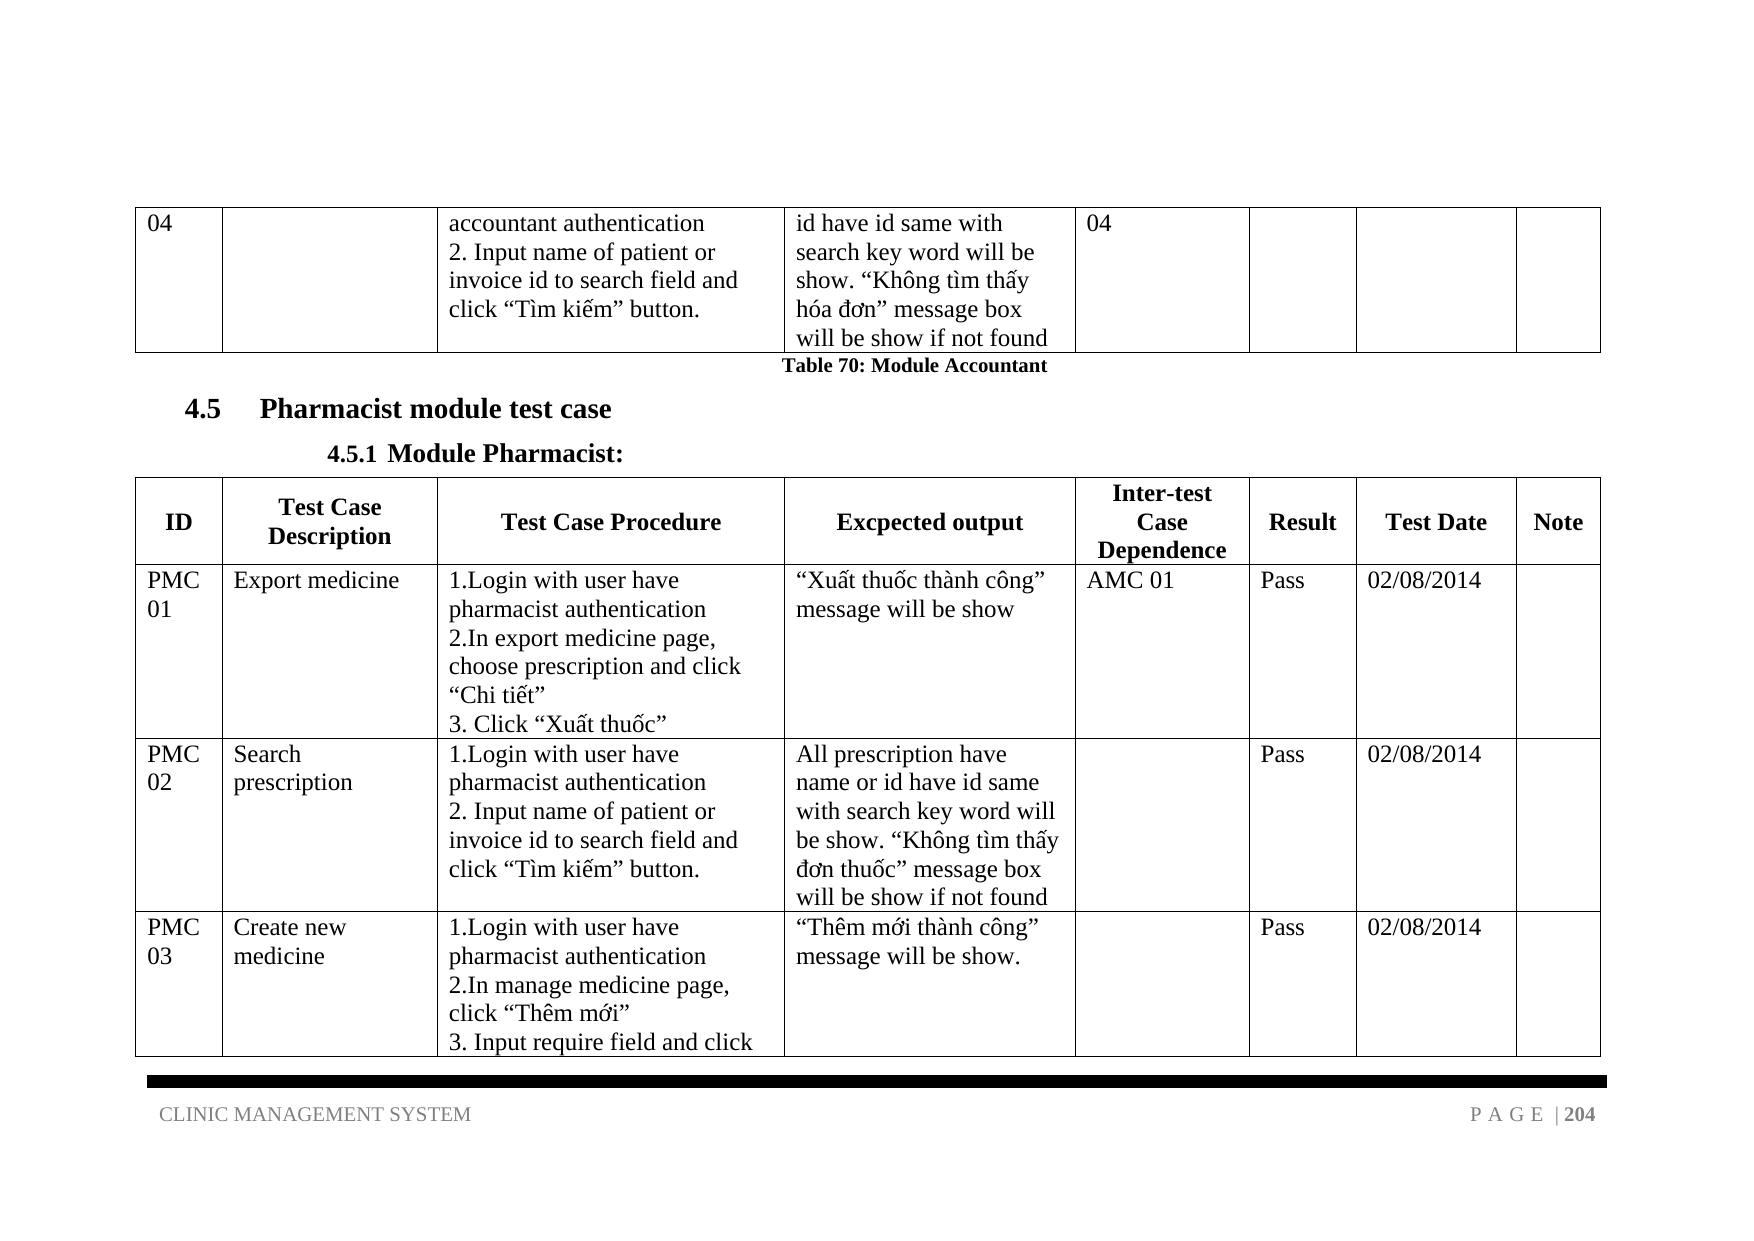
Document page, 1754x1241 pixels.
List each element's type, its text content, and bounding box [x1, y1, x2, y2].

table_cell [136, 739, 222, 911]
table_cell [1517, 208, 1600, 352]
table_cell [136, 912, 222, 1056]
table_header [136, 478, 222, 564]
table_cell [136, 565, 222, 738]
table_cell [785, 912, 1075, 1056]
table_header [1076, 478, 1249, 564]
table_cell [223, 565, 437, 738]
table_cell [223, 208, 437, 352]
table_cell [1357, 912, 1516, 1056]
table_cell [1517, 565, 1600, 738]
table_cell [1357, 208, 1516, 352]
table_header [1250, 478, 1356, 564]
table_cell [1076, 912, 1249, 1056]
subtitle Module Pharmacist: [327, 437, 1607, 468]
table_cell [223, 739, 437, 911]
subtitle Pharmacist module test case [184, 391, 1607, 425]
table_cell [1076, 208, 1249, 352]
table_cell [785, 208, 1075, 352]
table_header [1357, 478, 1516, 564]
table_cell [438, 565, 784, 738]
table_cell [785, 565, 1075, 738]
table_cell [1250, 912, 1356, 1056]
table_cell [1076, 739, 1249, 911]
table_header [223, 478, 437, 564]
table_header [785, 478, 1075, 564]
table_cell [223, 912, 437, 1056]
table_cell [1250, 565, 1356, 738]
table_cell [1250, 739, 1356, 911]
list Table 70: Module Accountant [222, 353, 1607, 377]
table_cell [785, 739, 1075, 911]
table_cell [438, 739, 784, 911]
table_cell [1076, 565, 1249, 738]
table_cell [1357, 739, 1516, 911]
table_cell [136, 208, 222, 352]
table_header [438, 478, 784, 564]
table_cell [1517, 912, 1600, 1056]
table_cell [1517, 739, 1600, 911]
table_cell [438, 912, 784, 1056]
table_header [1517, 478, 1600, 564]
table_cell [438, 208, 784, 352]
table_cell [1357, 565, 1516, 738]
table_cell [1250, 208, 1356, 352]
